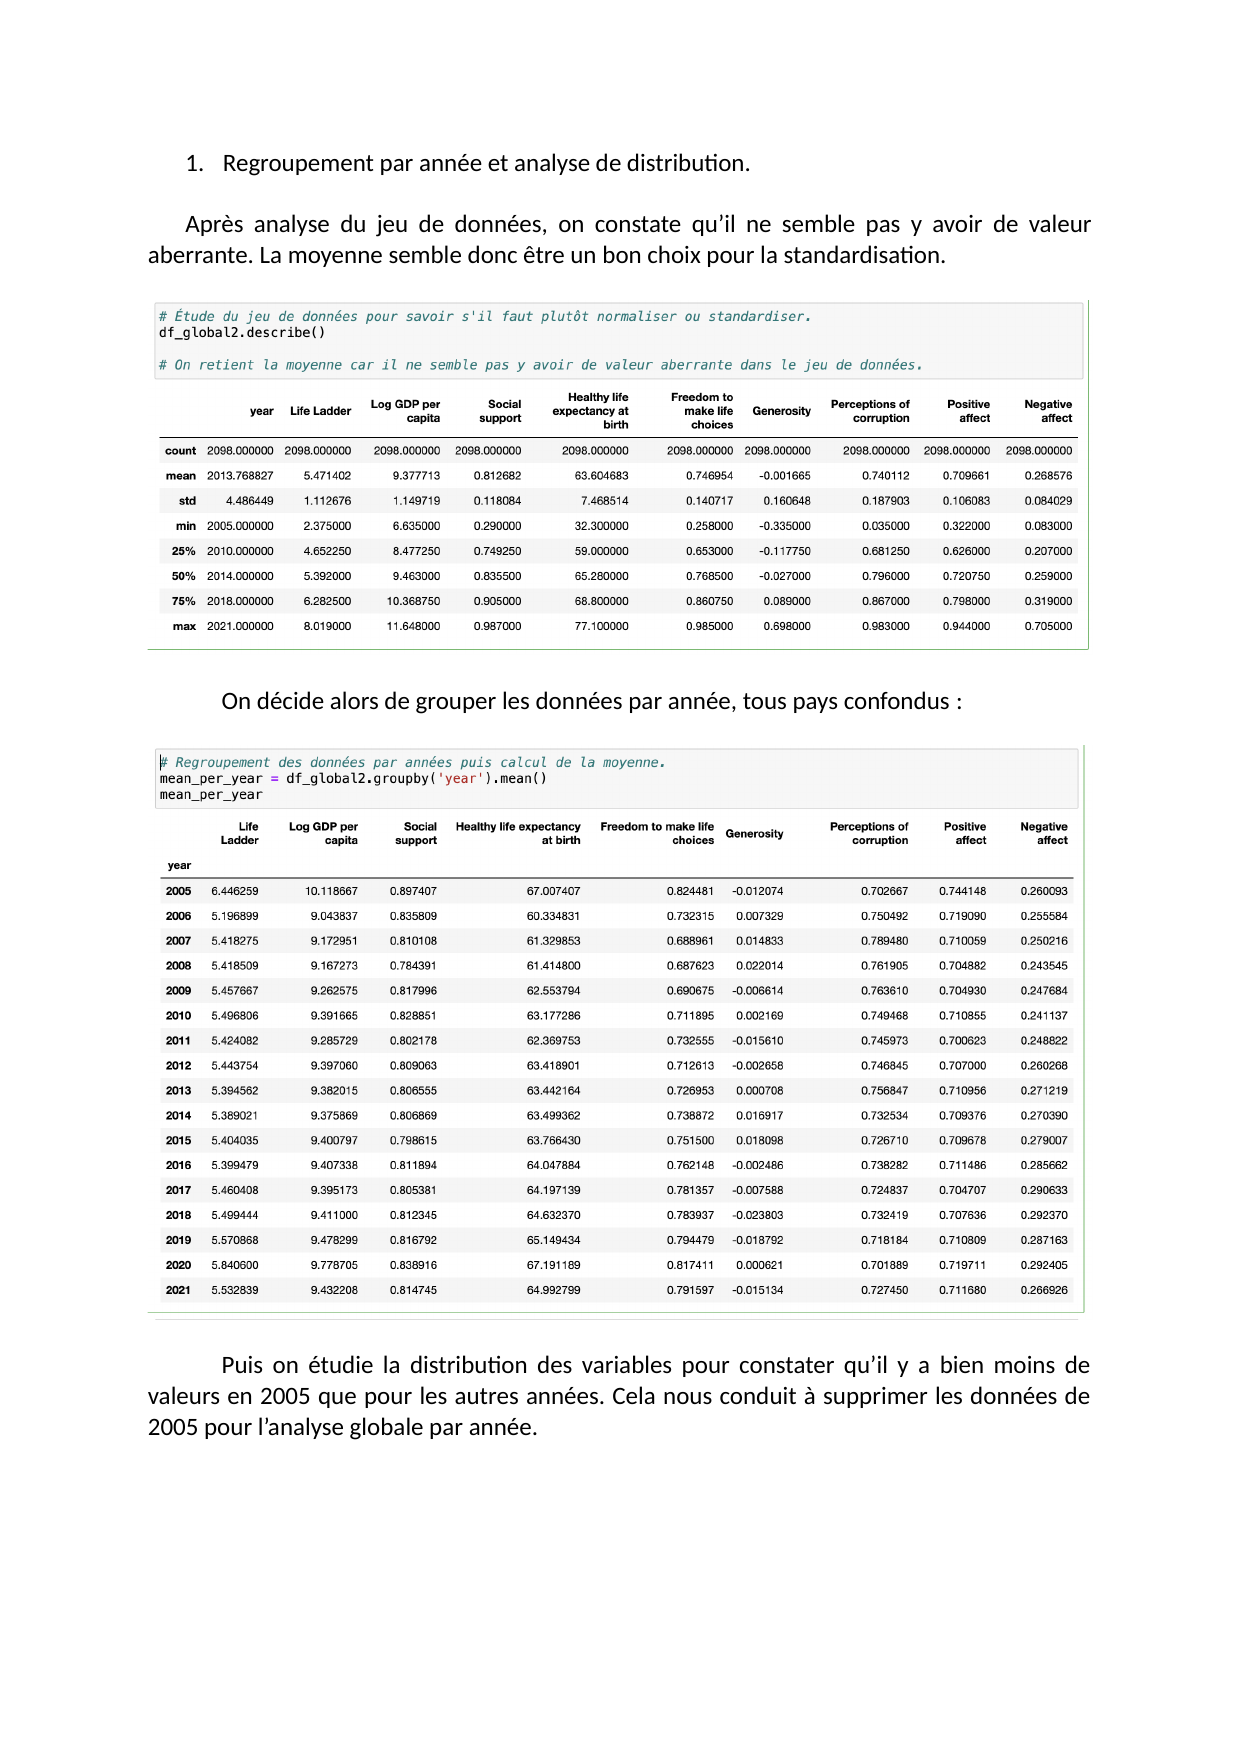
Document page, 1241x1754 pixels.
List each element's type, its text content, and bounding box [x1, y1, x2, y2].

list Regroupement par année et analyse de distribution. [185, 148, 1093, 178]
text Après analyse du jeu de données, on constate qu’il ne semble pas y avoir de valeur aberrante. La moyenne semble donc être un bon choix pour la standardisation. [148, 209, 1093, 270]
text On décide alors de grouper les données par année, tous pays confondus : [148, 685, 1093, 715]
picture [147, 300, 1093, 655]
text Puis on étudie la distribution des variables pour constater qu’il y a bien moins de valeurs en 2005 que pour les autres années. Cela nous conduit à supprimer les données de 2005 pour l’analyse globale par année. [148, 1350, 1093, 1441]
picture [147, 745, 1093, 1320]
